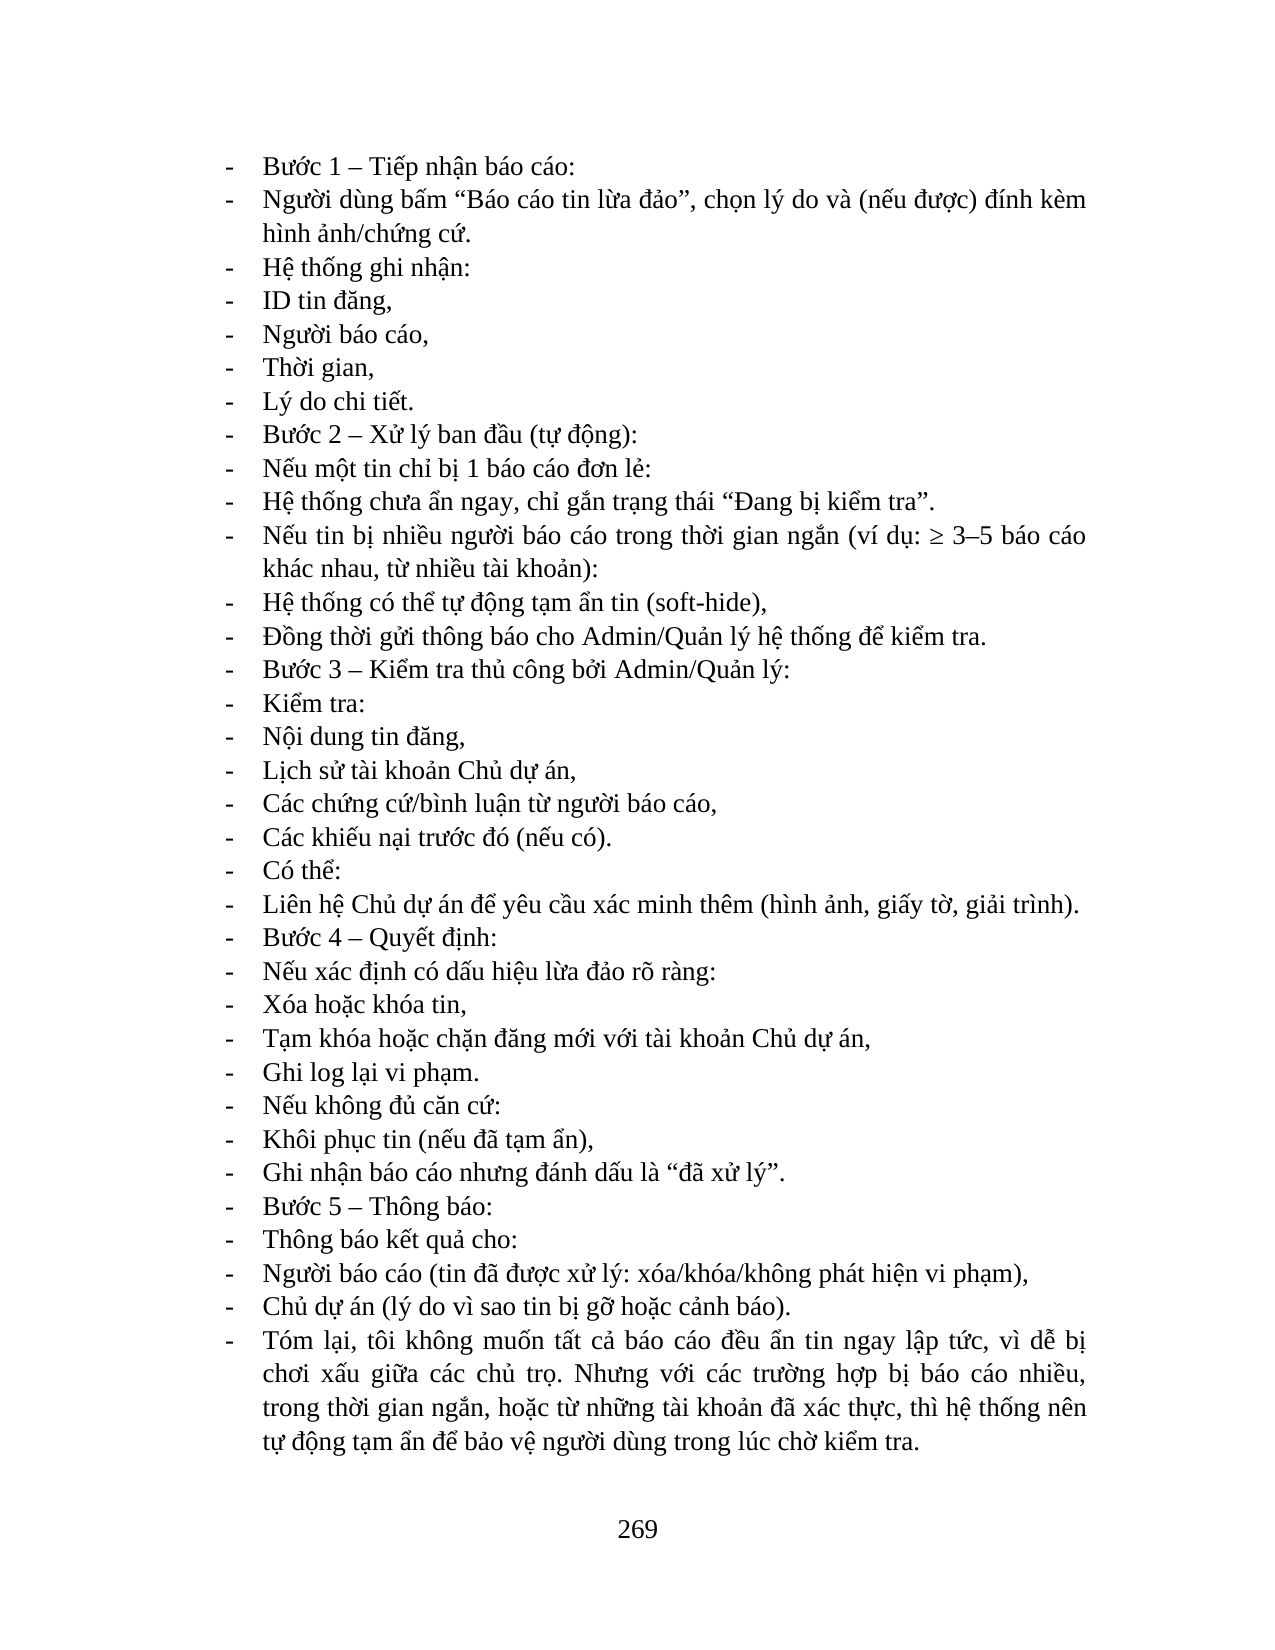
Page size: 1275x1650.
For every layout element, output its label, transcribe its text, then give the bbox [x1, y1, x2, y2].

list Bước 4 – Quyết định: [225, 921, 1087, 953]
list Nội dung tin đăng, [225, 720, 1087, 751]
list Các chứng cứ/bình luận từ người báo cáo, [225, 787, 1087, 818]
list Liên hệ Chủ dự án để yêu cầu xác minh thêm (hình ảnh, giấy tờ, giải trình). [225, 888, 1087, 919]
list Người báo cáo (tin đã được xử lý: xóa/khóa/không phát hiện vi phạm), [225, 1257, 1087, 1288]
list Khôi phục tin (nếu đã tạm ẩn), [225, 1123, 1087, 1154]
list Nếu tin bị nhiều người báo cáo trong thời gian ngắn (ví dụ: ≥ 3–5 báo cáo khác nhau, từ nhiều tài khoản): [225, 519, 1087, 584]
list Nếu xác định có dấu hiệu lừa đảo rõ ràng: [225, 955, 1087, 986]
list Bước 1 – Tiếp nhận báo cáo: [225, 150, 1087, 181]
list Xóa hoặc khóa tin, [225, 988, 1087, 1020]
list Lý do chi tiết. [225, 385, 1087, 416]
list Đồng thời gửi thông báo cho Admin/Quản lý hệ thống để kiểm tra. [225, 619, 1087, 651]
list Nếu không đủ căn cứ: [225, 1089, 1087, 1120]
list Bước 5 – Thông báo: [225, 1190, 1087, 1221]
list ID tin đăng, [225, 284, 1087, 315]
list Có thể: [225, 854, 1087, 886]
list Nếu một tin chỉ bị 1 báo cáo đơn lẻ: [225, 452, 1087, 483]
list Người báo cáo, [225, 318, 1087, 349]
list Người dùng bấm “Báo cáo tin lừa đảo”, chọn lý do và (nếu được) đính kèm hình ảnh/chứng cứ. [225, 183, 1087, 248]
list Thông báo kết quả cho: [225, 1223, 1087, 1254]
list Bước 3 – Kiểm tra thủ công bởi Admin/Quản lý: [225, 653, 1087, 684]
list Tạm khóa hoặc chặn đăng mới với tài khoản Chủ dự án, [225, 1022, 1087, 1053]
list Ghi nhận báo cáo nhưng đánh dấu là “đã xử lý”. [225, 1156, 1087, 1187]
list Hệ thống ghi nhận: [225, 251, 1087, 282]
list Thời gian, [225, 351, 1087, 382]
list Bước 2 – Xử lý ban đầu (tự động): [225, 418, 1087, 449]
list Hệ thống chưa ẩn ngay, chỉ gắn trạng thái “Đang bị kiểm tra”. [225, 485, 1087, 517]
list Lịch sử tài khoản Chủ dự án, [225, 754, 1087, 785]
list Hệ thống có thể tự động tạm ẩn tin (soft-hide), [225, 586, 1087, 617]
list Tóm lại, tôi không muốn tất cả báo cáo đều ẩn tin ngay lập tức, vì dễ bị chơi xấu giữa các chủ trọ. Nhưng với các trường hợp bị báo cáo nhiều, trong thời gian ngắn, hoặc từ những tài khoản đã xác thực, thì hệ thống nên tự động tạm ẩn để bảo vệ người dùng trong lúc chờ kiểm tra. [225, 1324, 1087, 1456]
list Kiểm tra: [225, 687, 1087, 718]
list Chủ dự án (lý do vì sao tin bị gỡ hoặc cảnh báo). [225, 1290, 1087, 1322]
list Các khiếu nại trước đó (nếu có). [225, 821, 1087, 852]
list Ghi log lại vi phạm. [225, 1056, 1087, 1087]
